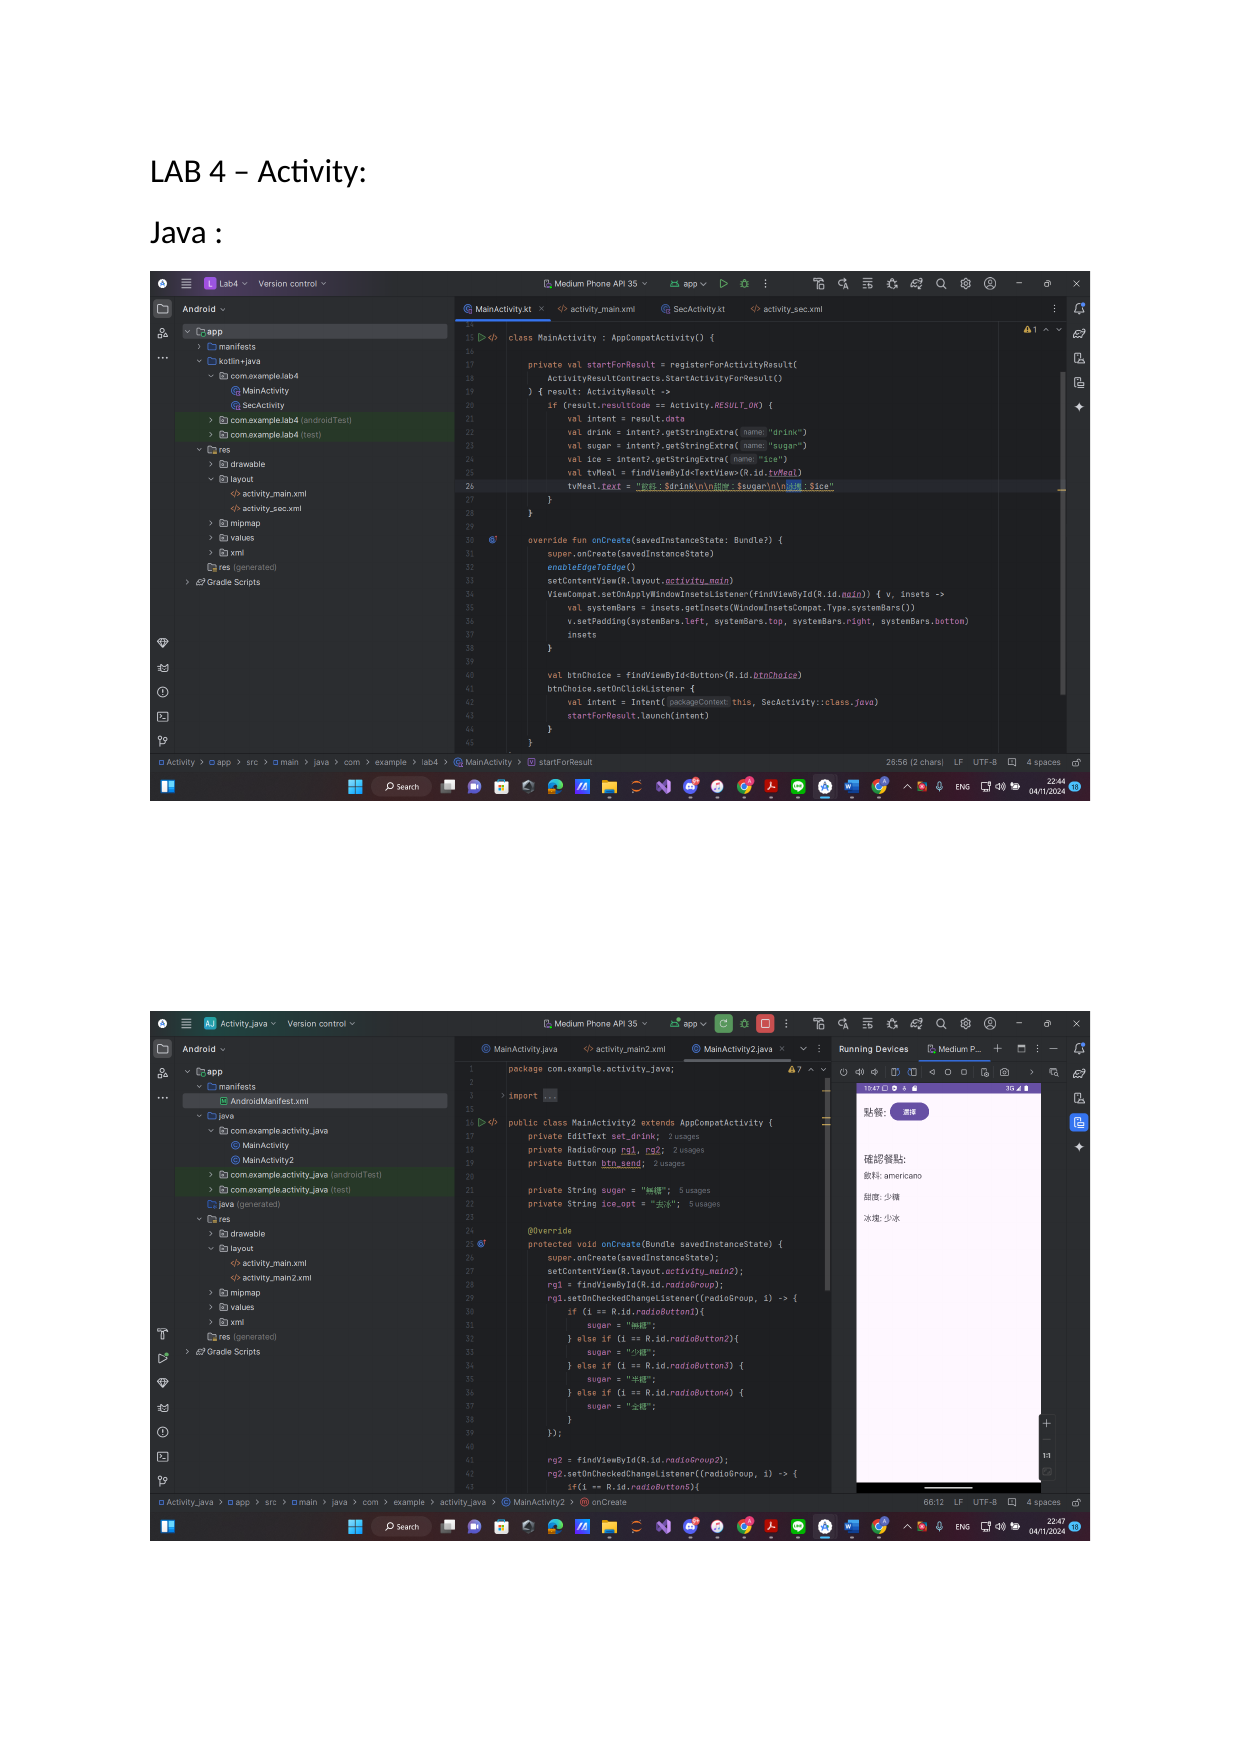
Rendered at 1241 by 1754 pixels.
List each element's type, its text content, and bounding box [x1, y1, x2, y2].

picture [150, 1011, 1091, 1541]
picture [150, 271, 1091, 801]
text LAB 4 – Activity: [150, 150, 1090, 191]
text Java : [150, 211, 1090, 251]
